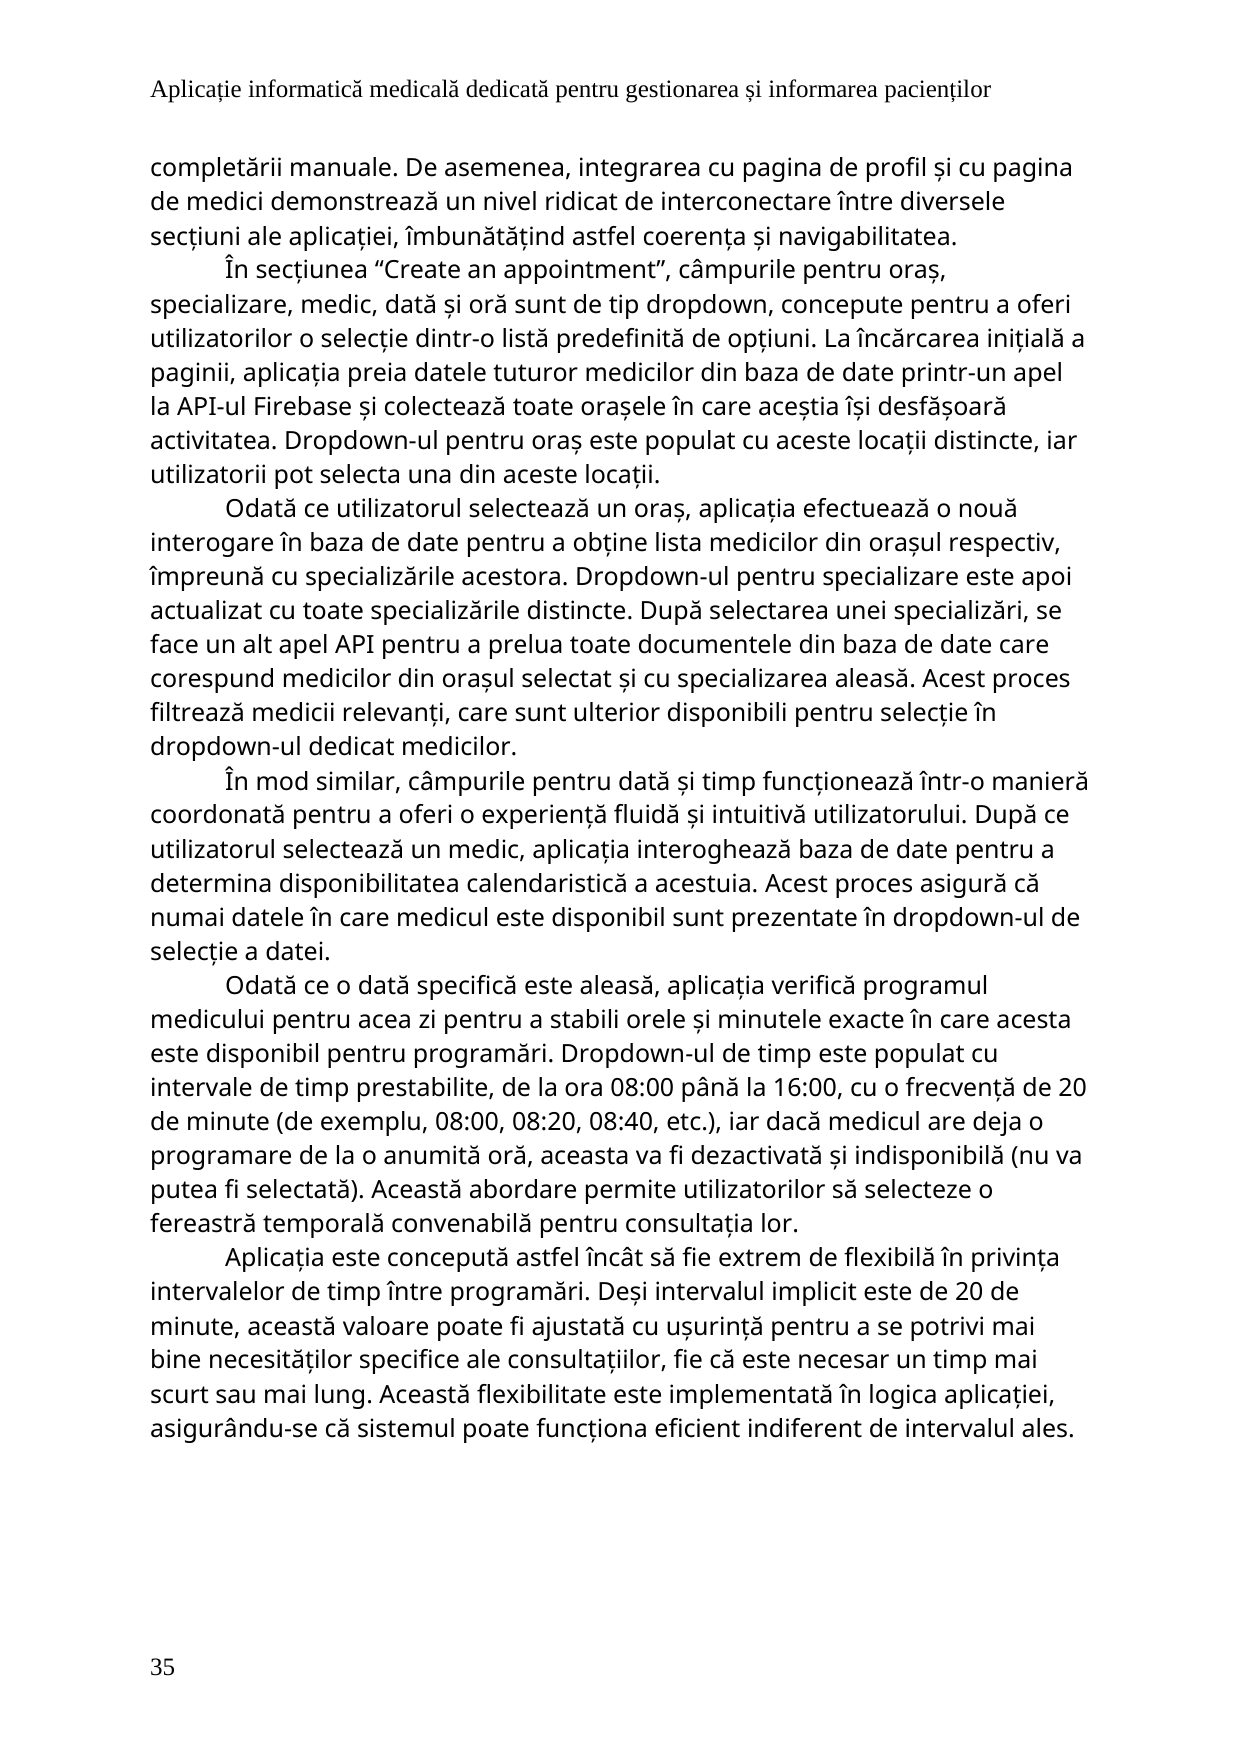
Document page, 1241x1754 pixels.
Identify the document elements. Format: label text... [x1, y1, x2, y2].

text Odată ce utilizatorul selectează un oraș, aplicația efectuează o nouă interogare în baza de date pentru a obține lista medicilor din orașul respectiv, împreună cu specializările acestora. Dropdown-ul pentru specializare este apoi actualizat cu toate specializările distincte. După selectarea unei specializări, se face un alt apel API pentru a prelua toate documentele din baza de date care corespund medicilor din orașul selectat și cu specializarea aleasă. Acest proces filtrează medicii relevanți, care sunt ulterior disponibili pentru selecție în dropdown-ul dedicat medicilor. [150, 491, 1090, 763]
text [150, 150, 1090, 252]
text În mod similar, câmpurile pentru dată și timp funcționează într-o manieră coordonată pentru a oferi o experiență fluidă și intuitivă utilizatorului. După ce utilizatorul selectează un medic, aplicația interoghează baza de date pentru a determina disponibilitatea calendaristică a acestuia. Acest proces asigură că numai datele în care medicul este disponibil sunt prezentate în dropdown-ul de selecție a datei. [150, 763, 1090, 967]
text În secțiunea “Create an appointment”, câmpurile pentru oraș, specializare, medic, dată și oră sunt de tip dropdown, concepute pentru a oferi utilizatorilor o selecție dintr-o listă predefinită de opțiuni. La încărcarea inițială a paginii, aplicația preia datele tuturor medicilor din baza de date printr-un apel la API-ul Firebase și colectează toate orașele în care aceștia își desfășoară activitatea. Dropdown-ul pentru oraș este populat cu aceste locații distincte, iar utilizatorii pot selecta una din aceste locații. [150, 252, 1090, 491]
text Odată ce o dată specifică este aleasă, aplicația verifică programul medicului pentru acea zi pentru a stabili orele și minutele exacte în care acesta este disponibil pentru programări. Dropdown-ul de timp este populat cu intervale de timp prestabilite, de la ora 08:00 până la 16:00, cu o frecvență de 20 de minute (de exemplu, 08:00, 08:20, 08:40, etc.), iar dacă medicul are deja o programare de la o anumită oră, aceasta va fi dezactivată și indisponibilă (nu va putea fi selectată). Această abordare permite utilizatorilor să selecteze o fereastră temporală convenabilă pentru consultația lor. [150, 967, 1090, 1240]
text Aplicația este concepută astfel încât să fie extrem de flexibilă în privința intervalelor de timp între programări. Deși intervalul implicit este de 20 de minute, această valoare poate fi ajustată cu ușurință pentru a se potrivi mai bine necesităților specifice ale consultațiilor, fie că este necesar un timp mai scurt sau mai lung. Această flexibilitate este implementată în logica aplicației, asigurându-se că sistemul poate funcționa eficient indiferent de intervalul ales. [150, 1240, 1090, 1444]
